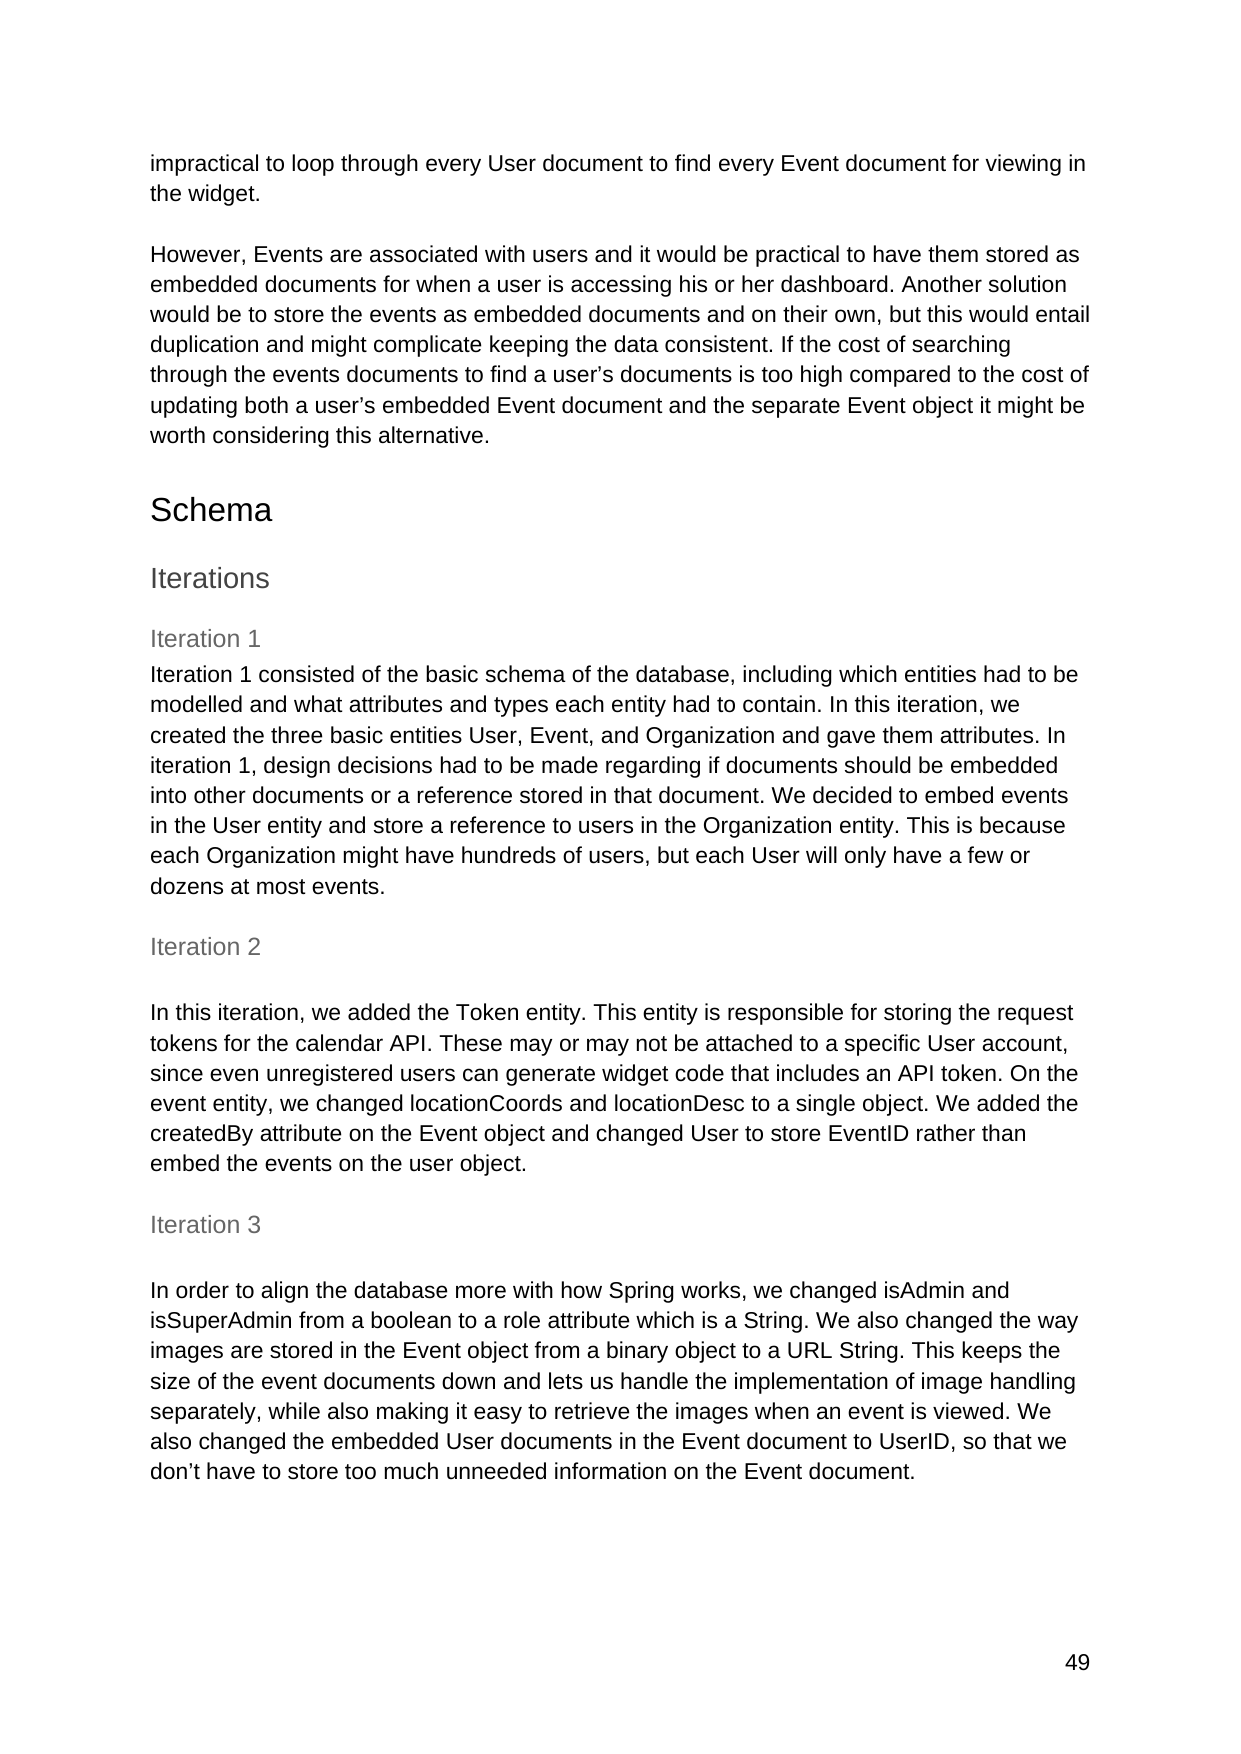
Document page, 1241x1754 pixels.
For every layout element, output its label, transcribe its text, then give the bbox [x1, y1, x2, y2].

text In order to align the database more with how Spring works, we changed isAdmin and isSuperAdmin from a boolean to a role attribute which is a String. We also changed the way images are stored in the Event object from a binary object to a URL String. This keeps the size of the event documents down and lets us handle the implementation of image handling separately, while also making it easy to retrieve the images when an event is viewed. We also changed the embedded User documents in the Event document to UserID, so that we don’t have to store too much unneeded information on the Event document. [150, 1277, 1090, 1484]
subtitle Iteration 1 [150, 624, 1090, 653]
subtitle Iterations [150, 561, 1090, 595]
subtitle Schema [150, 489, 1090, 528]
text In this iteration, we added the Token entity. This entity is responsible for storing the request tokens for the calendar API. These may or may not be attached to a specific User account, since even unregistered users can generate widget code that includes an API token. On the event entity, we changed locationCoords and locationDesc to a single object. We added the createdBy attribute on the Event object and changed User to store EventID rather than embed the events on the user object. [150, 999, 1090, 1177]
text Iteration 1 consisted of the basic schema of the database, including which entities had to be modelled and what attributes and types each entity had to contain. In this iteration, we created the three basic entities User, Event, and Organization and gave them attributes. In iteration 1, design decisions had to be made regarding if documents should be embedded into other documents or a reference stored in that document. We decided to embed events in the User entity and store a reference to users in the Organization entity. This is because each Organization might have hundreds of users, but each User will only have a few or dozens at most events. [150, 661, 1090, 899]
subtitle Iteration 2 [150, 932, 1090, 961]
subtitle Iteration 3 [150, 1210, 1090, 1238]
text However, Events are associated with users and it would be practical to have them stored as embedded documents for when a user is accessing his or her dashboard. Another solution would be to store the events as embedded documents and on their own, but this would entail duplication and might complicate keeping the data consistent. If the cost of searching through the events documents to find a user’s documents is too high compared to the cost of updating both a user’s embedded Event document and the separate Event object it might be worth considering this alternative. [150, 241, 1090, 448]
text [150, 150, 1090, 207]
